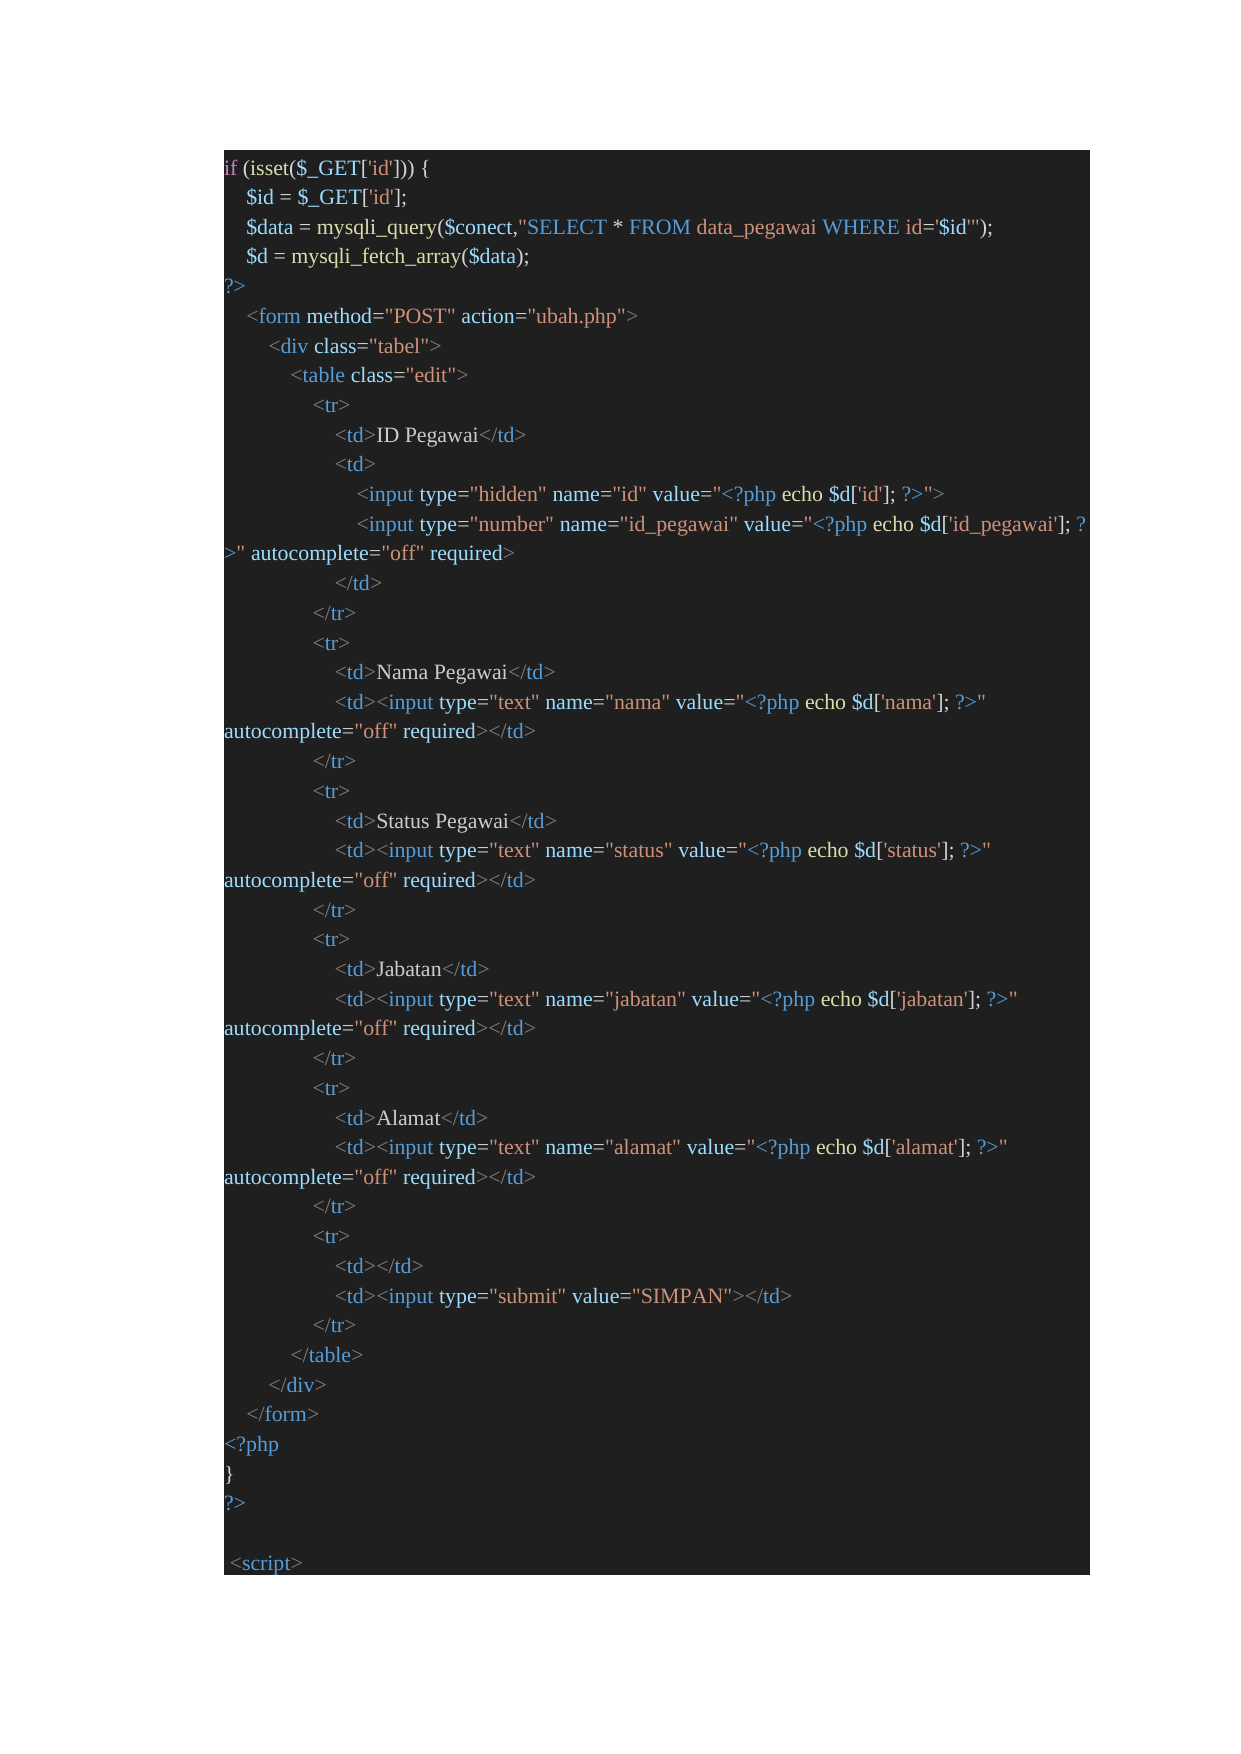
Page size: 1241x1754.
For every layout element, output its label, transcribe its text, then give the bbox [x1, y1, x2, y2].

text <tr> [224, 387, 1090, 417]
text <tr> [224, 625, 1090, 655]
text } [224, 1456, 1090, 1486]
text <tr> [224, 773, 1090, 803]
text <td>Nama Pegawai</td> [224, 655, 1090, 684]
text <td>ID Pegawai</td> [224, 417, 1090, 447]
text <td>Jabatan</td> [224, 952, 1090, 981]
text </tr> [224, 595, 1090, 625]
text <td>Status Pegawai</td> [224, 803, 1090, 833]
text </tr> [224, 892, 1090, 922]
text </form> [224, 1397, 1090, 1427]
text <form method="POST" action="ubah.php"> [224, 298, 1090, 328]
text </tr> [224, 1308, 1090, 1337]
text <tr> [224, 1219, 1090, 1248]
text <td><input type="text" name="nama" value="<?php echo $d['nama']; ?>" autocomplete="off" required></td> [224, 684, 1090, 744]
text ?> [224, 1486, 1090, 1516]
text </table> [224, 1337, 1090, 1367]
text <td> [224, 447, 1090, 477]
text if (isset($_GET['id'])) { [224, 150, 1090, 180]
text </tr> [224, 1041, 1090, 1070]
text <input type="hidden" name="id" value="<?php echo $d['id']; ?>"> [224, 477, 1090, 506]
text <td>Alamat</td> [224, 1100, 1090, 1130]
text <td><input type="text" name="jabatan" value="<?php echo $d['jabatan']; ?>" autocomplete="off" required></td> [224, 981, 1090, 1041]
text <input type="number" name="id_pegawai" value="<?php echo $d['id_pegawai']; ?>" autocomplete="off" required> [224, 506, 1090, 566]
text <?php [224, 1427, 1090, 1456]
text <table class="edit"> [224, 358, 1090, 387]
text </tr> [224, 1189, 1090, 1219]
text $id = $_GET['id']; [224, 180, 1090, 209]
text <td><input type="text" name="alamat" value="<?php echo $d['alamat']; ?>" autocomplete="off" required></td> [224, 1130, 1090, 1189]
text </td> [224, 566, 1090, 595]
text <tr> [224, 1070, 1090, 1100]
text <td><input type="submit" value="SIMPAN"></td> [224, 1278, 1090, 1308]
text $d = mysqli_fetch_array($data); [224, 239, 1090, 269]
text <td></td> [224, 1248, 1090, 1278]
text $data = mysqli_query($conect,"SELECT * FROM data_pegawai WHERE id='$id'"); [224, 209, 1090, 239]
text <div class="tabel"> [224, 328, 1090, 358]
text <script> [224, 1545, 1090, 1575]
text </tr> [224, 744, 1090, 773]
text <tr> [224, 922, 1090, 952]
text <td><input type="text" name="status" value="<?php echo $d['status']; ?>" autocomplete="off" required></td> [224, 833, 1090, 892]
text </div> [224, 1367, 1090, 1397]
text ?> [224, 269, 1090, 298]
